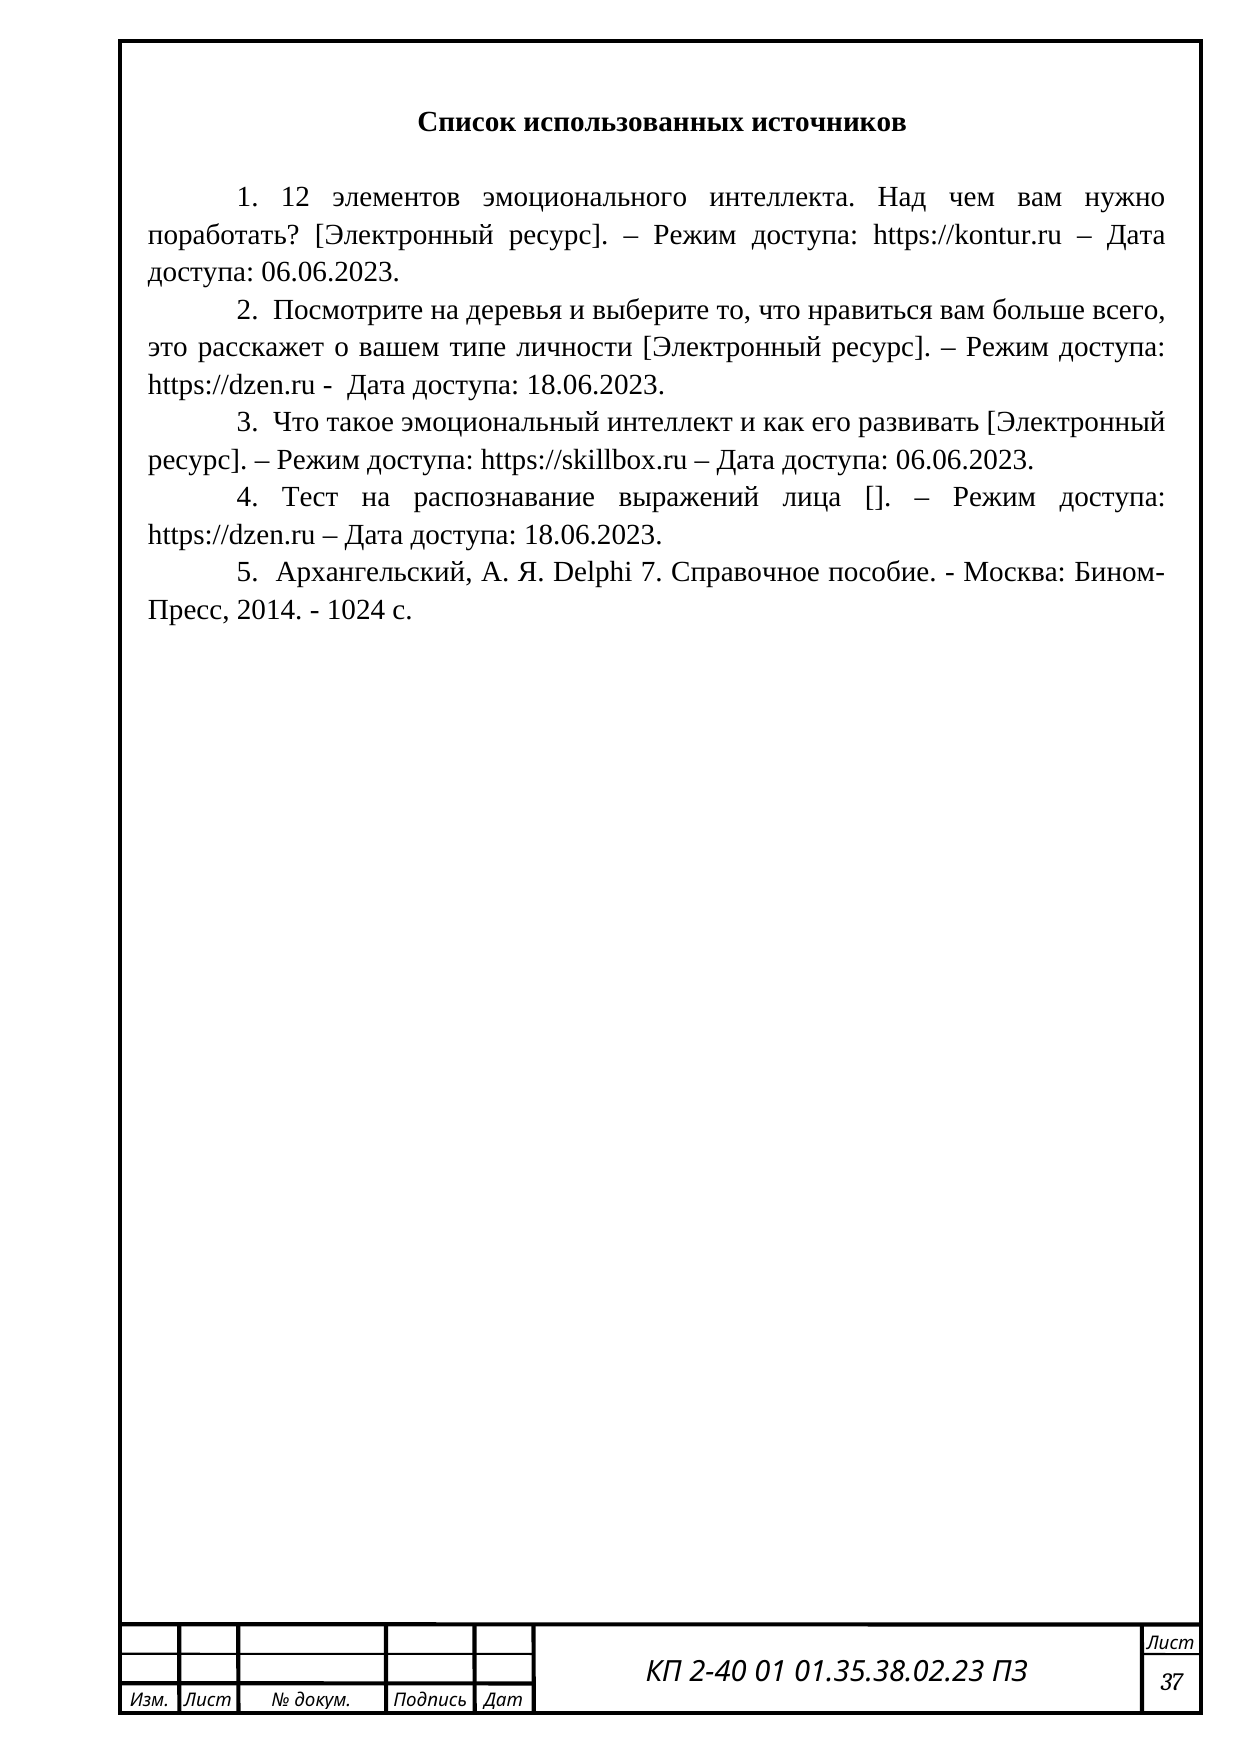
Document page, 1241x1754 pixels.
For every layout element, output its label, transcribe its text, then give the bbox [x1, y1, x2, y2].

text 2. Посмотрите на деревья и выберите то, что нравиться вам больше всего, это расскажет о вашем типе личности [Электронный ресурс]. – Режим доступа: https://dzen.ru - Дата доступа: 18.06.2023. [148, 289, 1167, 402]
text 3. Что такое эмоциональный интеллект и как его развивать [Электронный ресурс]. – Режим доступа: https://skillbox.ru – Дата доступа: 06.06.2023. [148, 402, 1167, 477]
text 1. 12 элементов эмоционального интеллекта. Над чем вам нужно поработать? [Электронный ресурс]. – Режим доступа: https://kontur.ru – Дата доступа: 06.06.2023. [148, 177, 1167, 289]
text 4. Тест на распознавание выражений лица []. – Режим доступа: https://dzen.ru – Дата доступа: 18.06.2023. [148, 477, 1167, 552]
text Список использованных источников [148, 102, 1176, 139]
text 5. Архангельский, А. Я. Delphi 7. Справочное пособие. - Москва: Бином-Пресс, 2014. - 1024 с. [148, 552, 1167, 627]
